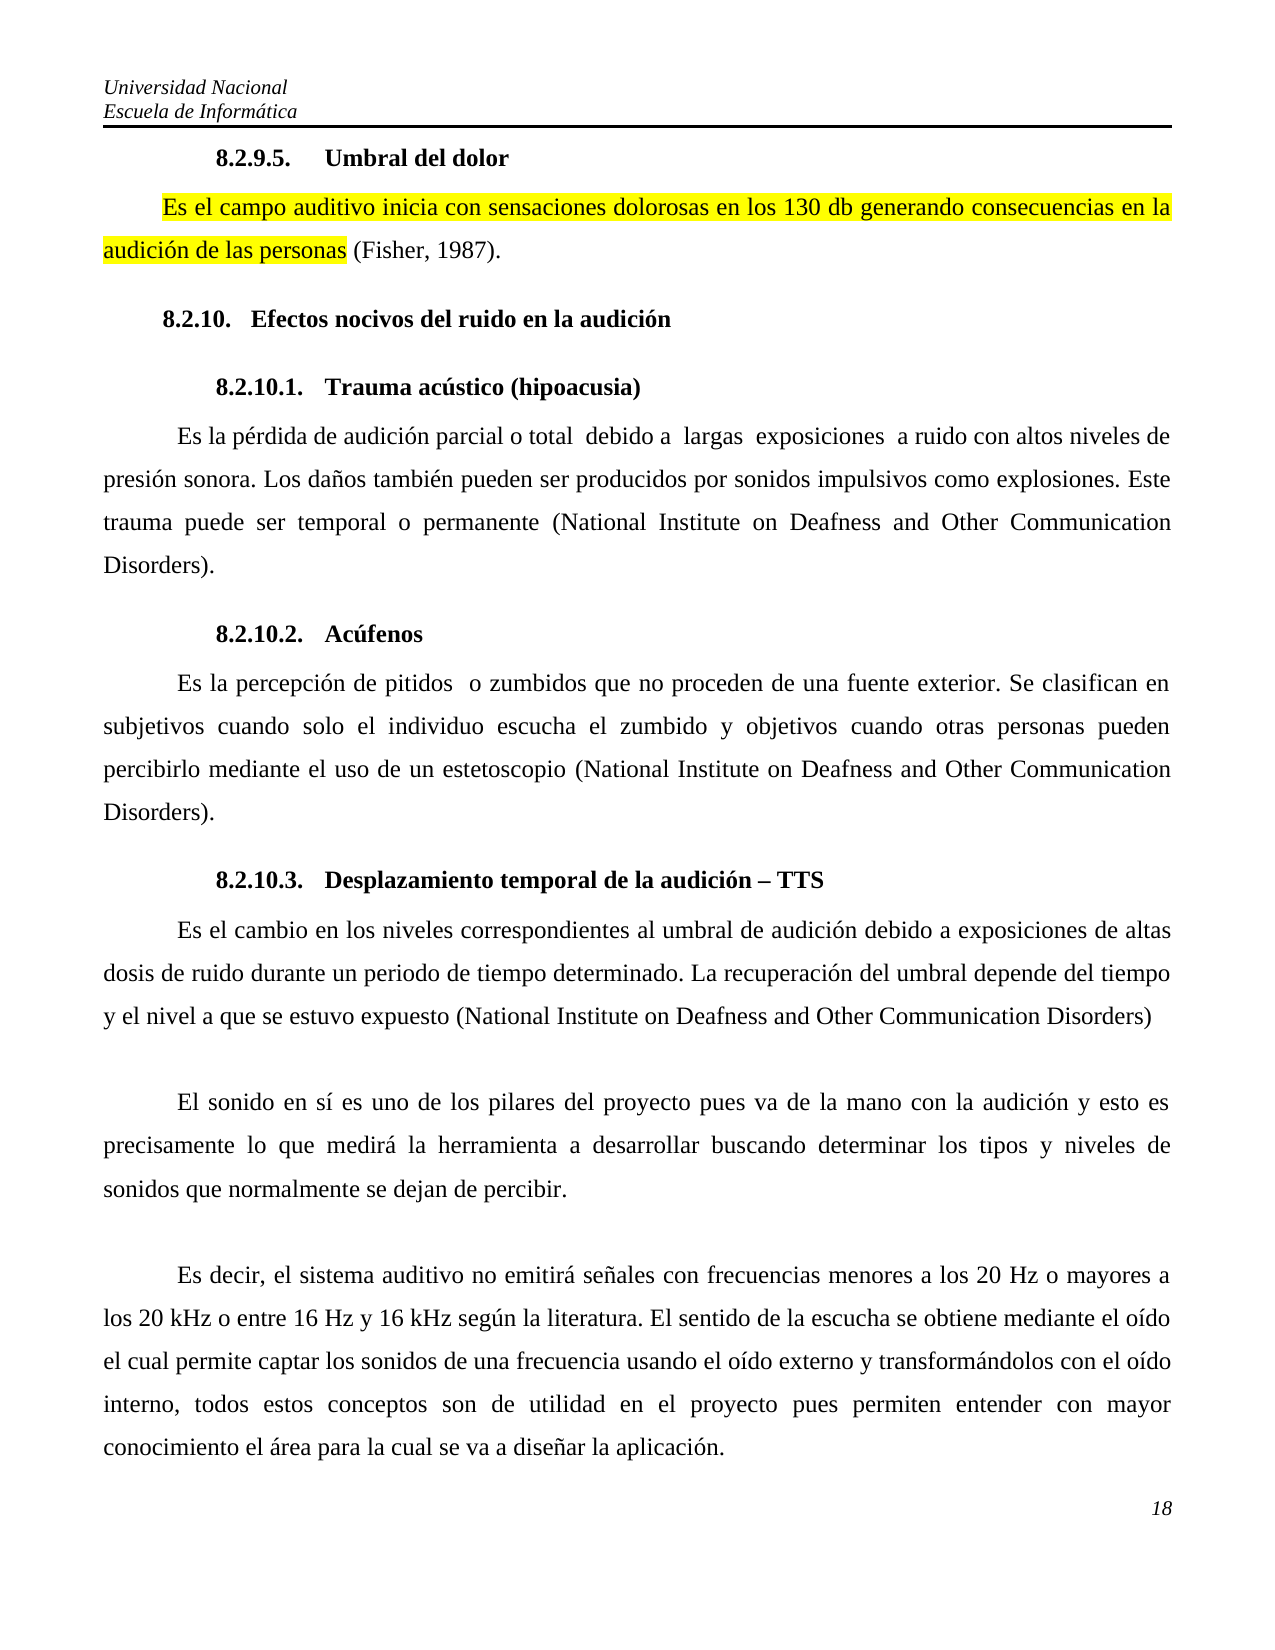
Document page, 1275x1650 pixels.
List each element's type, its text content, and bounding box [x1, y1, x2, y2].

text El sonido en sí es uno de los pilares del proyecto pues va de la mano con la audición y esto es precisamente lo que medirá la herramienta a desarrollar buscando determinar los tipos y niveles de sonidos que normalmente se dejan de percibir. [103, 1087, 1172, 1202]
text Es la pérdida de audición parcial o total debido a largas exposiciones a ruido con altos niveles de presión sonora. Los daños también pueden ser producidos por sonidos impulsivos como explosiones. Este trauma puede ser temporal o permanente . [103, 421, 1172, 579]
list Trauma acústico (hipoacusia) [216, 372, 1172, 401]
text Es la percepción de pitidos o zumbidos que no proceden de una fuente exterior. Se clasifican en subjetivos cuando solo el individuo escucha el zumbido y objetivos cuando otras personas pueden percibirlo mediante el uso de un estetoscopio . [103, 668, 1172, 826]
list Desplazamiento temporal de la audición – TTS [216, 866, 1172, 894]
list Umbral del dolor [216, 143, 1172, 172]
text Efectos nocivos del ruido en la audición [162, 304, 1172, 332]
text Es el cambio en los niveles correspondientes al umbral de audición debido a exposiciones de altas dosis de ruido durante un periodo de tiempo determinado. La recuperación del umbral depende del tiempo y el nivel a que se estuvo expuesto [103, 915, 1172, 1030]
text Es el campo auditivo inicia con sensaciones dolorosas en los 130 db generando consecuencias en la audición de las personas . [103, 192, 1172, 264]
text Es decir, el sistema auditivo no emitirá señales con frecuencias menores a los 20 Hz o mayores a los 20 kHz o entre 16 Hz y 16 kHz según la literatura. El sentido de la escucha se obtiene mediante el oído el cual permite captar los sonidos de una frecuencia usando el oído externo y transformándolos con el oído interno, todos estos conceptos son de utilidad en el proyecto pues permiten entender con mayor conocimiento el área para la cual se va a diseñar la aplicación. [103, 1260, 1172, 1461]
list Acúfenos [216, 619, 1172, 647]
